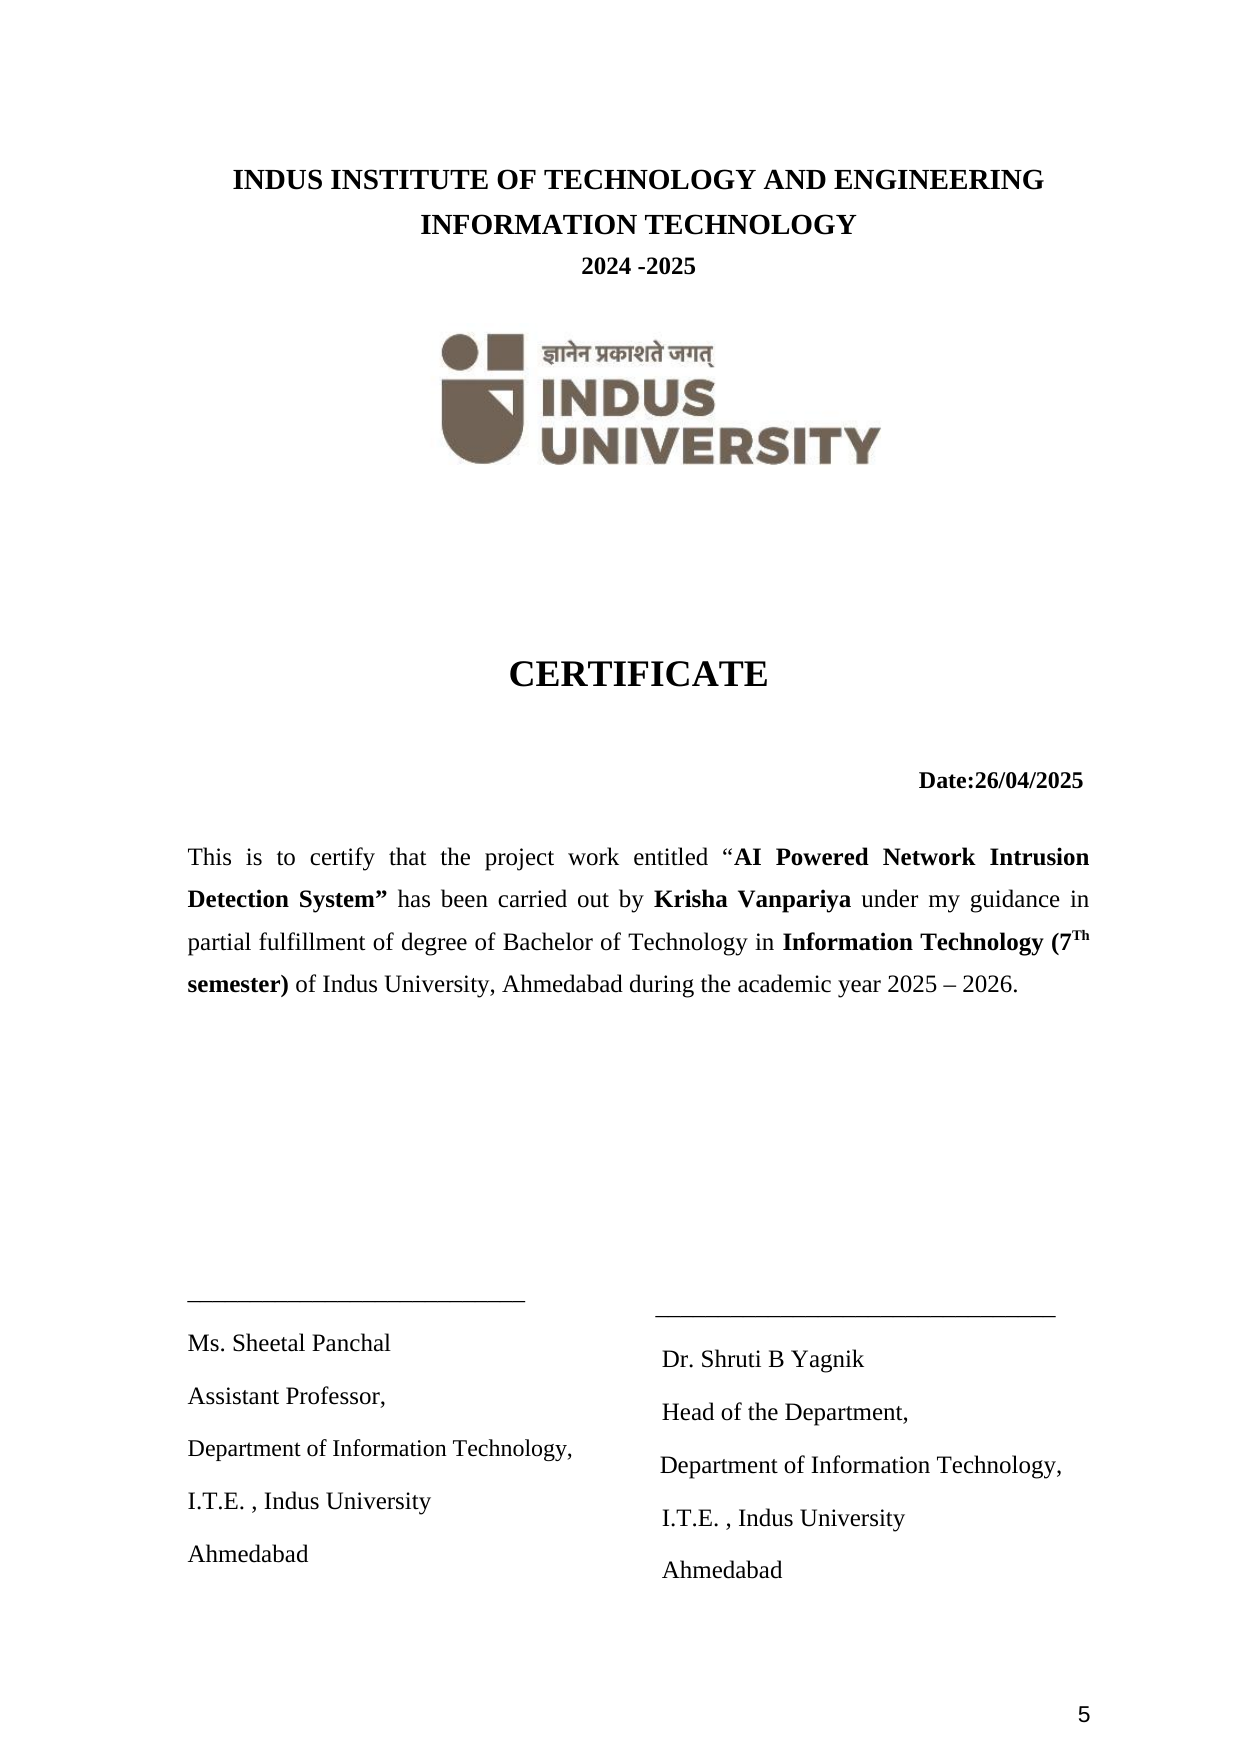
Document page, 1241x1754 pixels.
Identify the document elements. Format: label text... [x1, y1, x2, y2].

text I.T.E. , Indus University [187, 1486, 584, 1514]
text I.T.E. , Indus University [662, 1503, 1090, 1531]
text Head of the Department, [662, 1397, 1090, 1426]
text Assistant Professor, [187, 1381, 584, 1410]
text Ahmedabad [662, 1555, 1090, 1584]
text 2024 -2025 [150, 252, 1127, 280]
text Department of Information Technology, [659, 1450, 1090, 1478]
text ___________________________ [187, 1276, 584, 1304]
text Date:26/04/2025 [919, 767, 1090, 794]
text Department of Information Technology, [187, 1434, 584, 1462]
text Ahmedabad [187, 1539, 584, 1567]
text Dr. Shruti B Yagnik [662, 1344, 1090, 1373]
text CERTIFICATE [508, 651, 1090, 694]
text Ms. Sheetal Panchal [187, 1328, 584, 1357]
text ________________________________ [655, 1291, 1090, 1320]
text This is to certify that the project work entitled “AI Powered Network Intrusion Detection System” has been carried out by Krisha Vanpariya under my guidance in partial fulfillment of degree of Bachelor of Technology in Information Technology (7Th semester) of Indus University, Ahmedabad during the academic year 2025 – 2026. [187, 842, 1089, 998]
picture [413, 323, 882, 476]
text INDUS INSTITUTE OF TECHNOLOGY AND ENGINEERING INFORMATION TECHNOLOGY [187, 162, 1089, 241]
